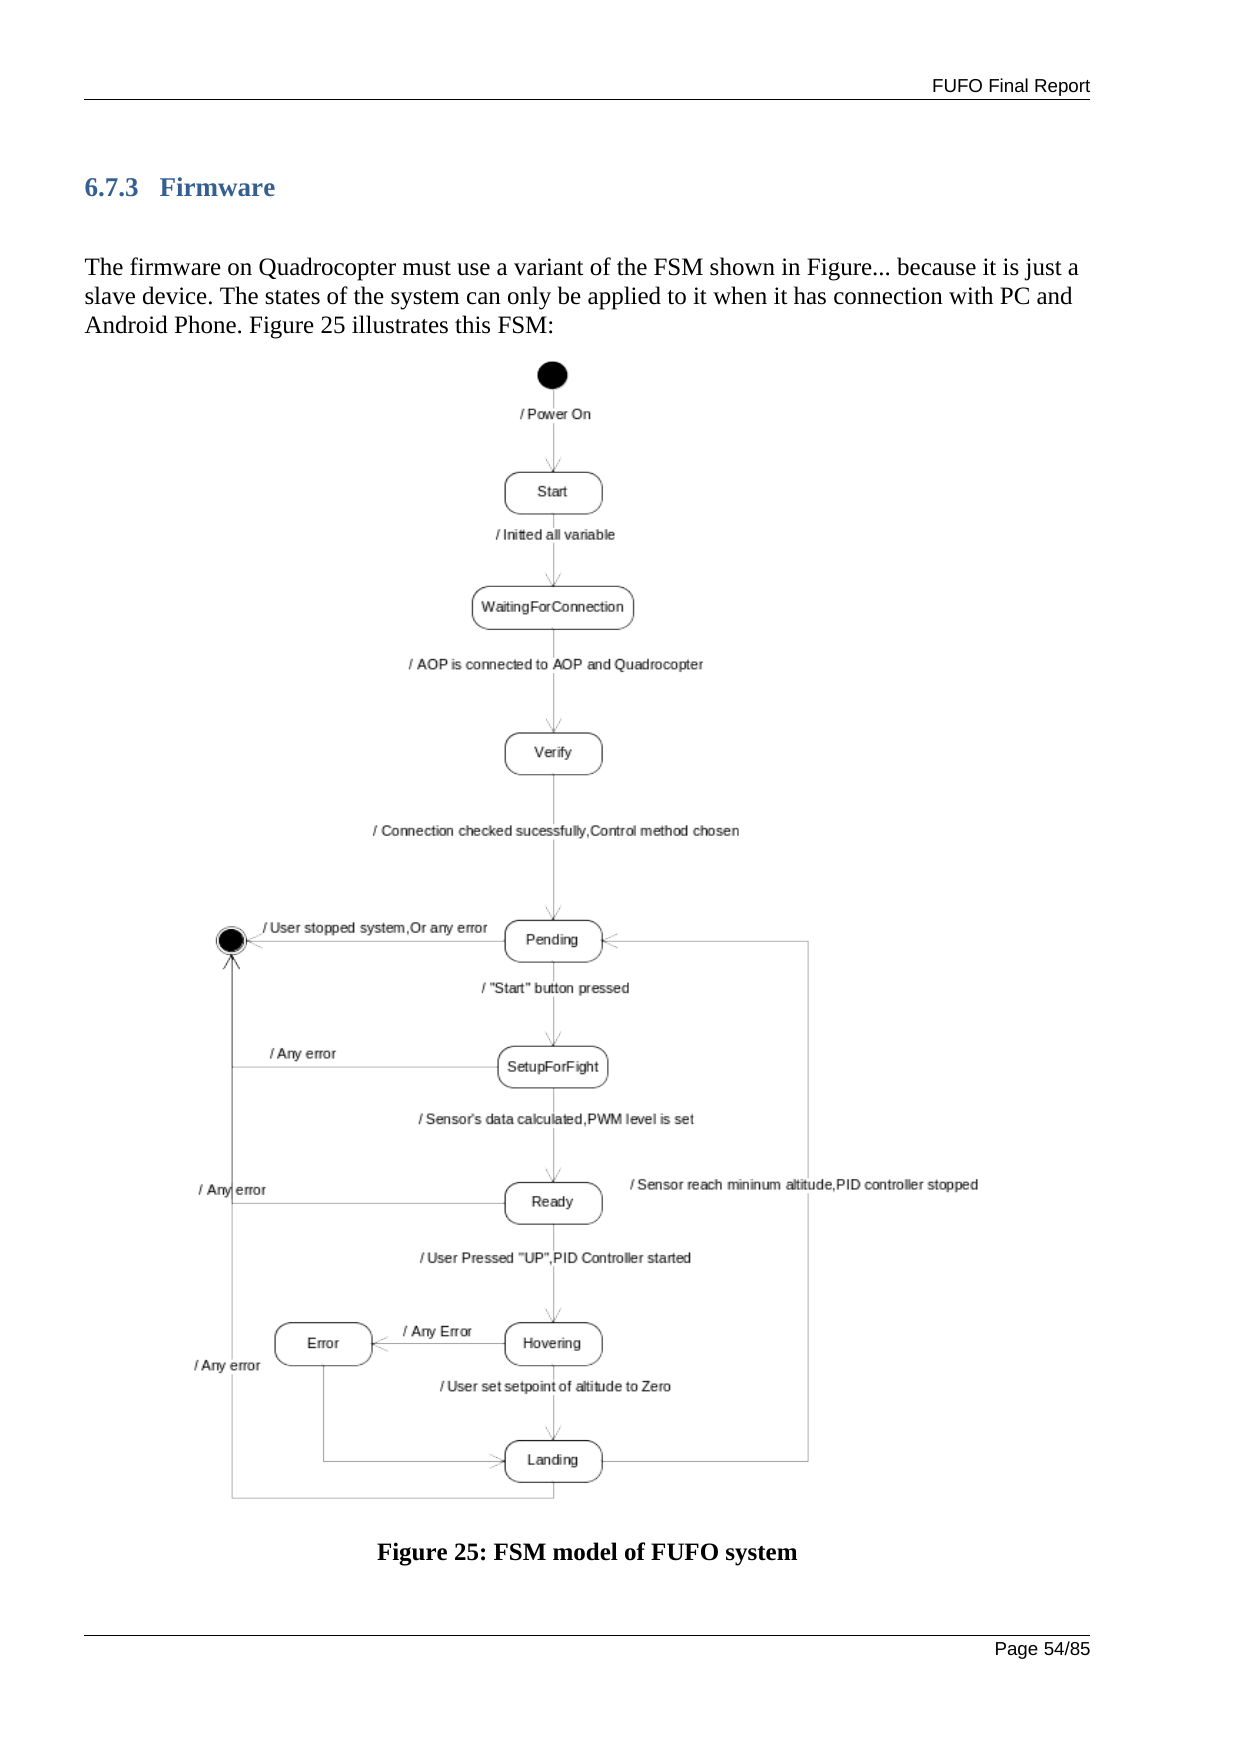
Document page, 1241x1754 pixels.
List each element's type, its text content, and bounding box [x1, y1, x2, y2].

text Figure 25: FSM model of FUFO system [84, 1537, 1090, 1566]
text The firmware on Quadrocopter must use a variant of the FSM shown in Figure... because it is just a slave device. The states of the system can only be applied to it when it has connection with PC and Android Phone. Figure 25 illustrates this FSM: [84, 252, 1090, 338]
subtitle Firmware [84, 171, 1090, 203]
